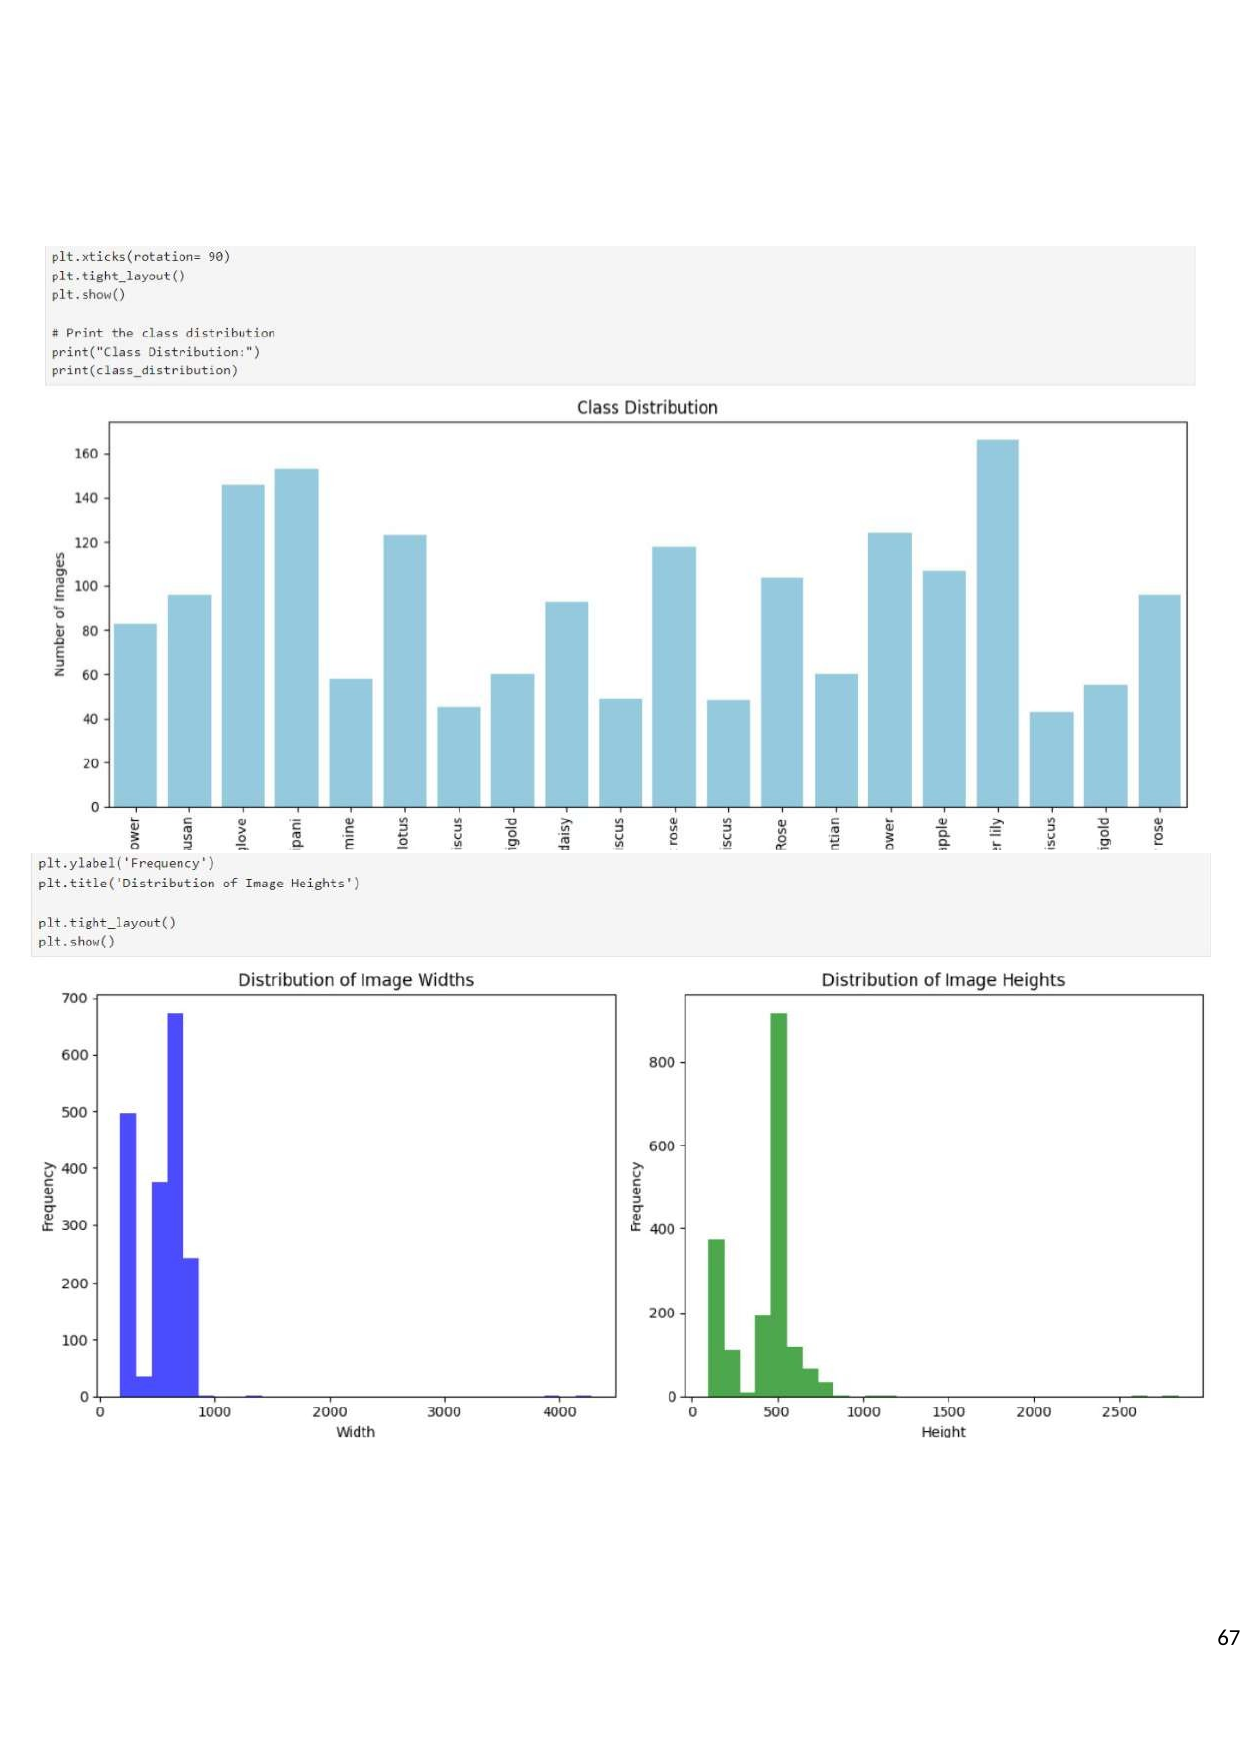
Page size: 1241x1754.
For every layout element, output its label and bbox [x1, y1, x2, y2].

picture [44, 246, 1196, 850]
picture [29, 853, 1211, 1438]
